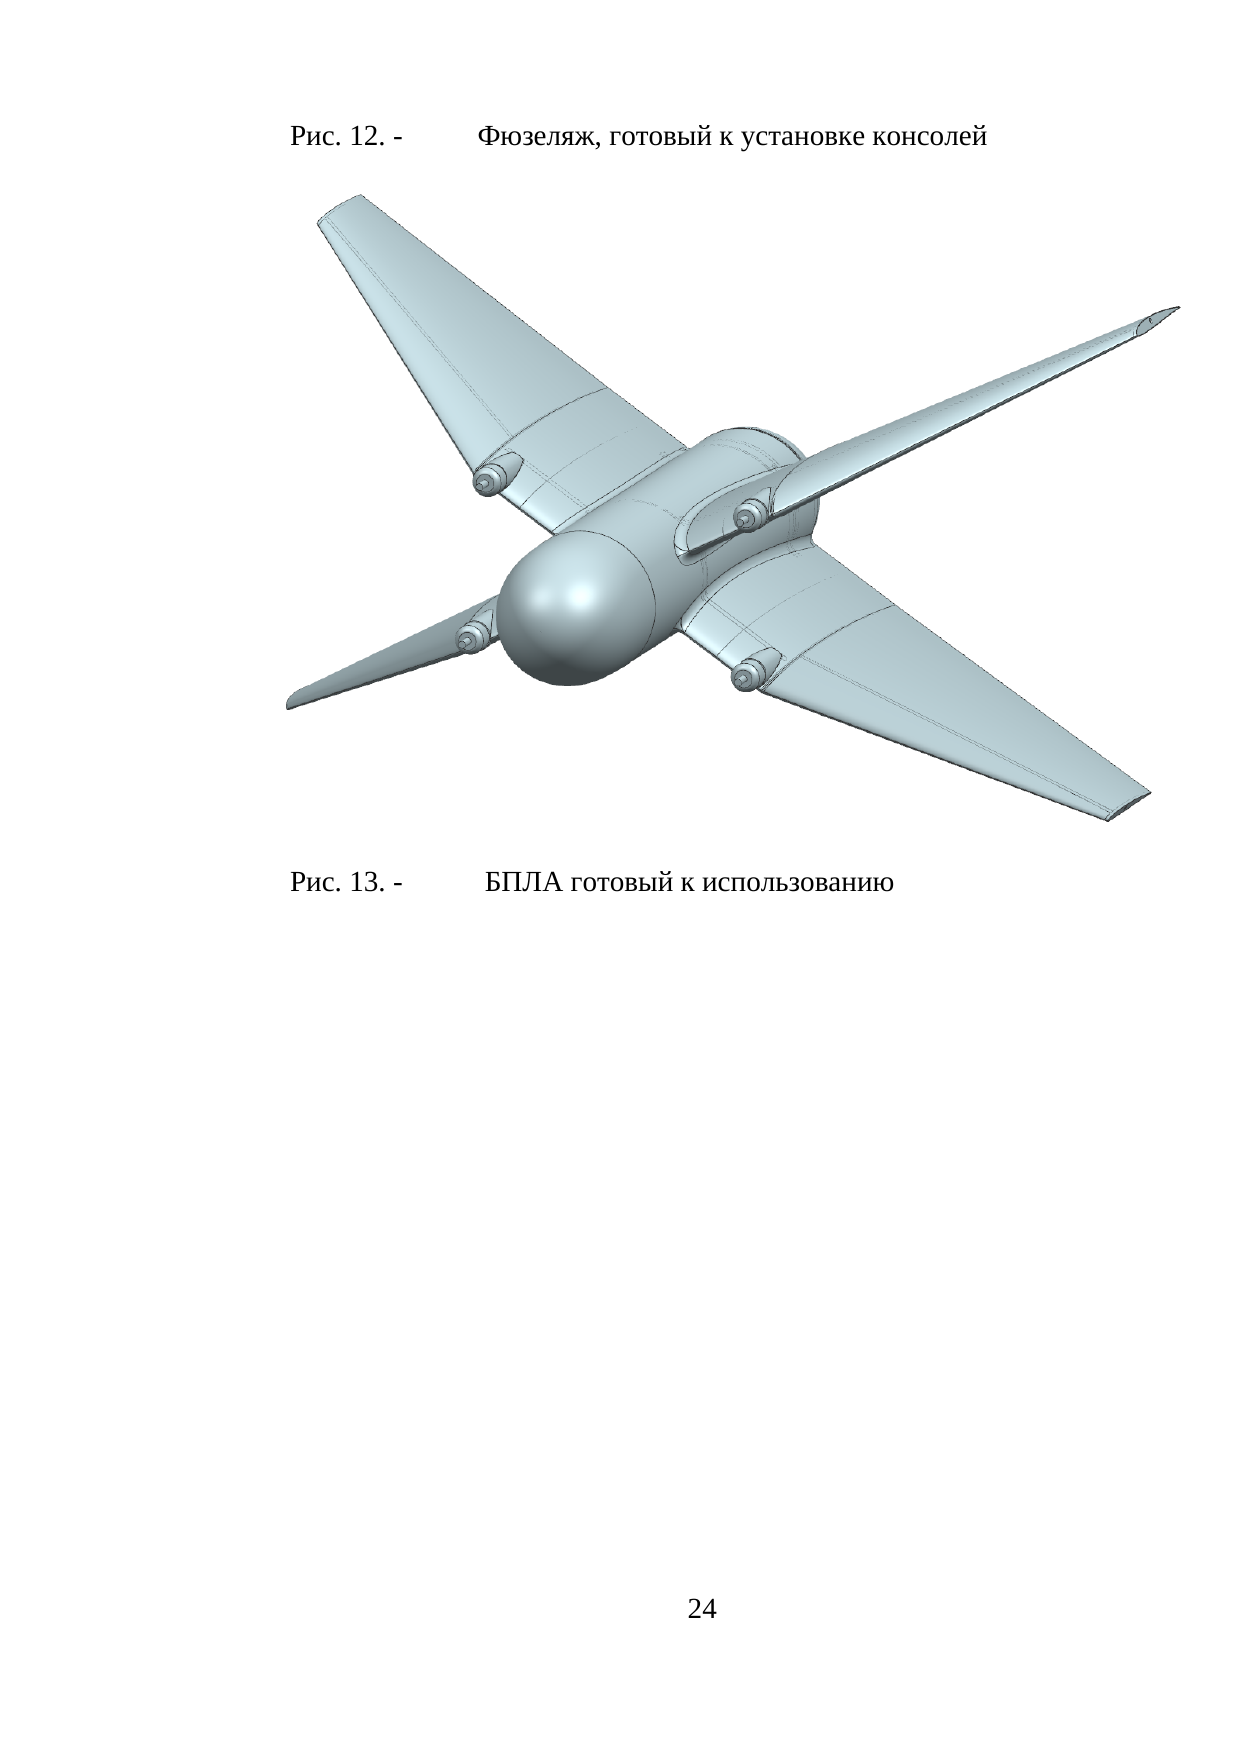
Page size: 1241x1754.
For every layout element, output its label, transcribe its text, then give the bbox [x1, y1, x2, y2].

text БПЛА готовый к использованию [290, 864, 1152, 897]
picture [252, 168, 1227, 847]
text Фюзеляж, готовый к установке консолей [290, 118, 1152, 152]
